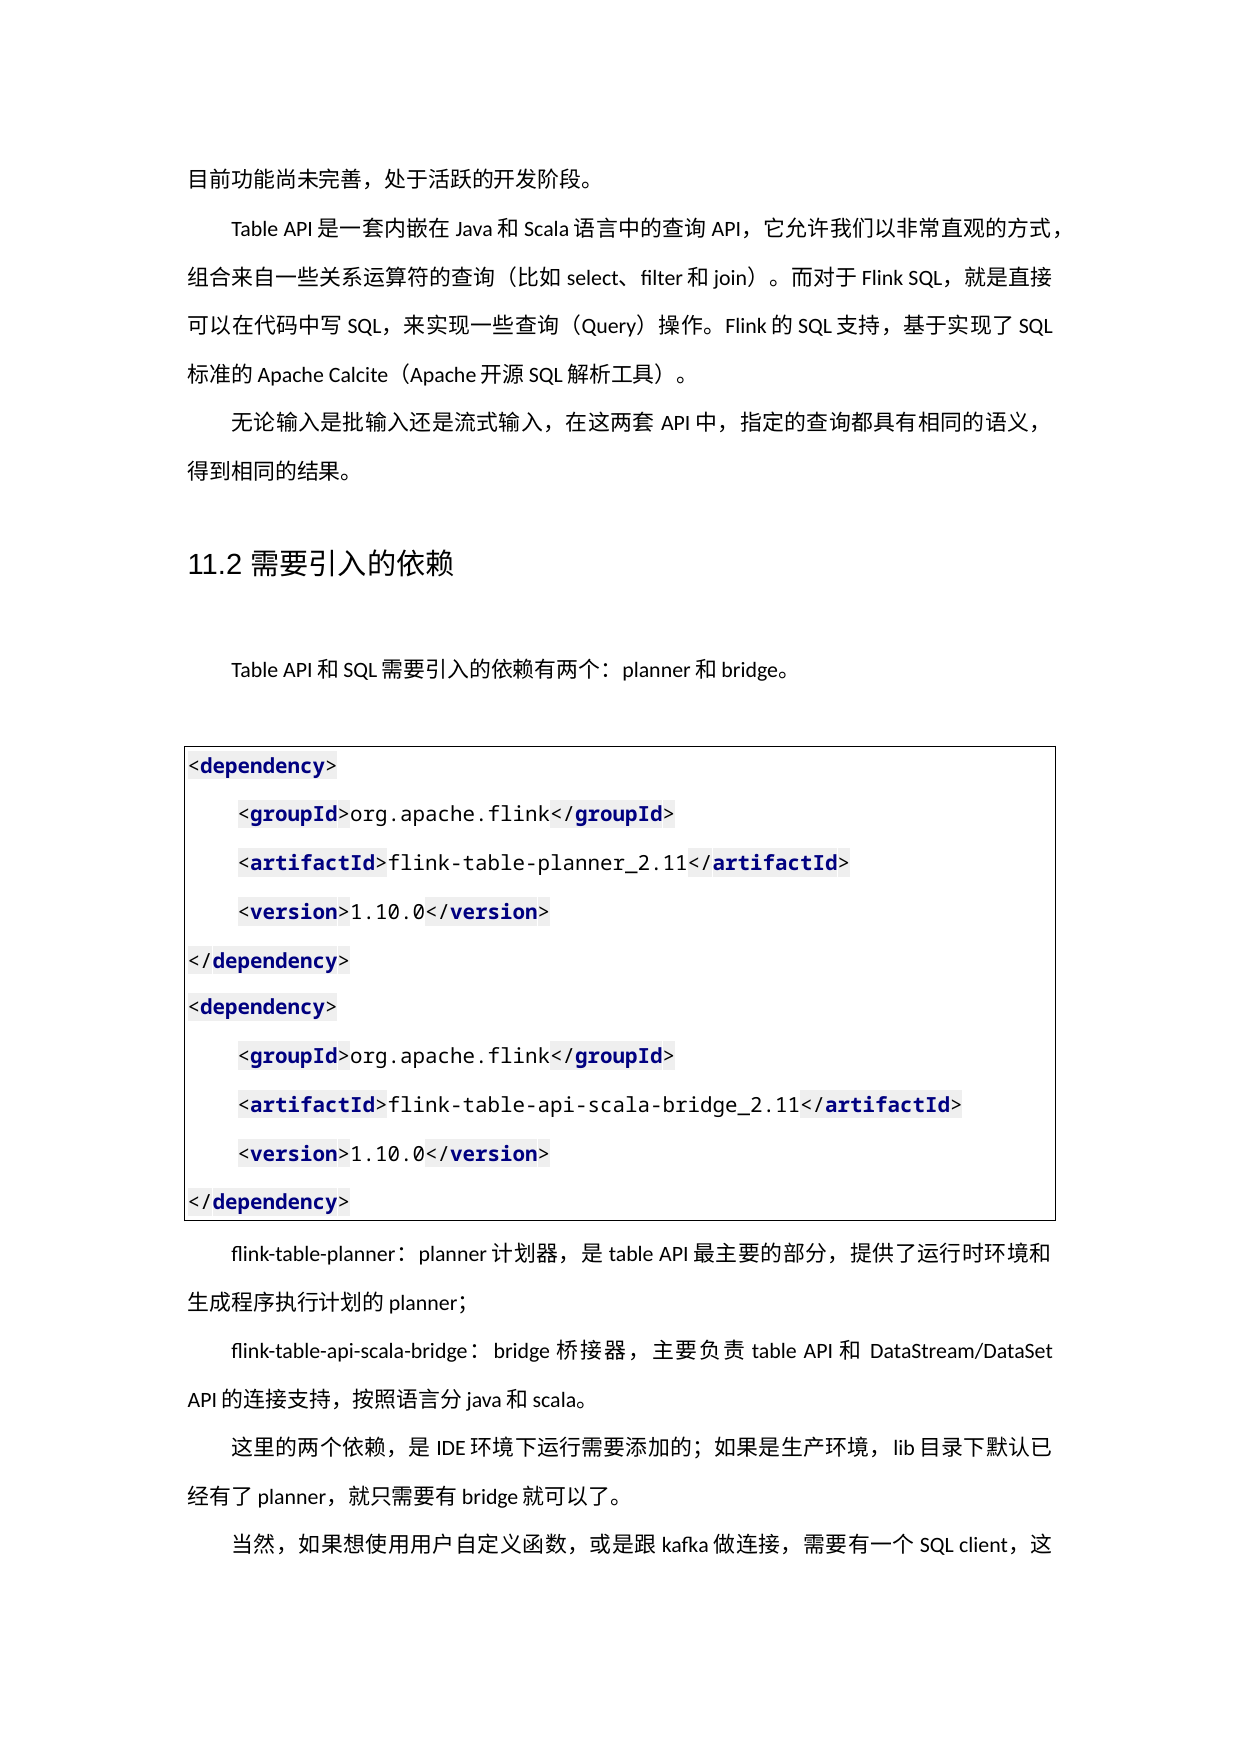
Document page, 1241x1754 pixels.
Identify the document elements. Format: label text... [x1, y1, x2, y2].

text flink-table-planner：planner计划器，是table API最主要的部分，提供了运行时环境和生成程序执行计划的planner； [187, 1235, 1053, 1317]
text flink-table-api-scala-bridge：bridge桥接器，主要负责table API和 DataStream/DataSet API的连接支持，按照语言分java和scala。 [187, 1332, 1053, 1414]
text 无论输入是批输入还是流式输入，在这两套API中，指定的查询都具有相同的语义，得到相同的结果。 [187, 405, 1053, 486]
subtitle 11.2 需要引入的依赖 [187, 529, 1053, 594]
text <dependency> <groupId>org.apache.flink</groupId> <artifactId>flink-table-api-scala-bridge_2.11</artifactId> <version>1.10.0</version> </dependency> [185, 987, 1055, 1220]
text Table API是一套内嵌在Java和Scala语言中的查询API，它允许我们以非常直观的方式，组合来自一些关系运算符的查询（比如select、filter和join）。而对于Flink SQL，就是直接可以在代码中写SQL，来实现一些查询（Query）操作。Flink的SQL支持，基于实现了SQL标准的Apache Calcite（Apache开源SQL解析工具）。 [187, 210, 1053, 389]
text <dependency> <groupId>org.apache.flink</groupId> <artifactId>flink-table-planner_2.11</artifactId> <version>1.10.0</version> </dependency> [185, 747, 1055, 976]
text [187, 1527, 1053, 1559]
text Table API和SQL需要引入的依赖有两个：planner和bridge。 [187, 652, 1053, 684]
text 目前功能尚未完善，处于活跃的开发阶段。 [187, 162, 1053, 194]
text 这里的两个依赖，是IDE环境下运行需要添加的；如果是生产环境，lib目录下默认已经有了planner，就只需要有bridge就可以了。 [187, 1429, 1053, 1511]
